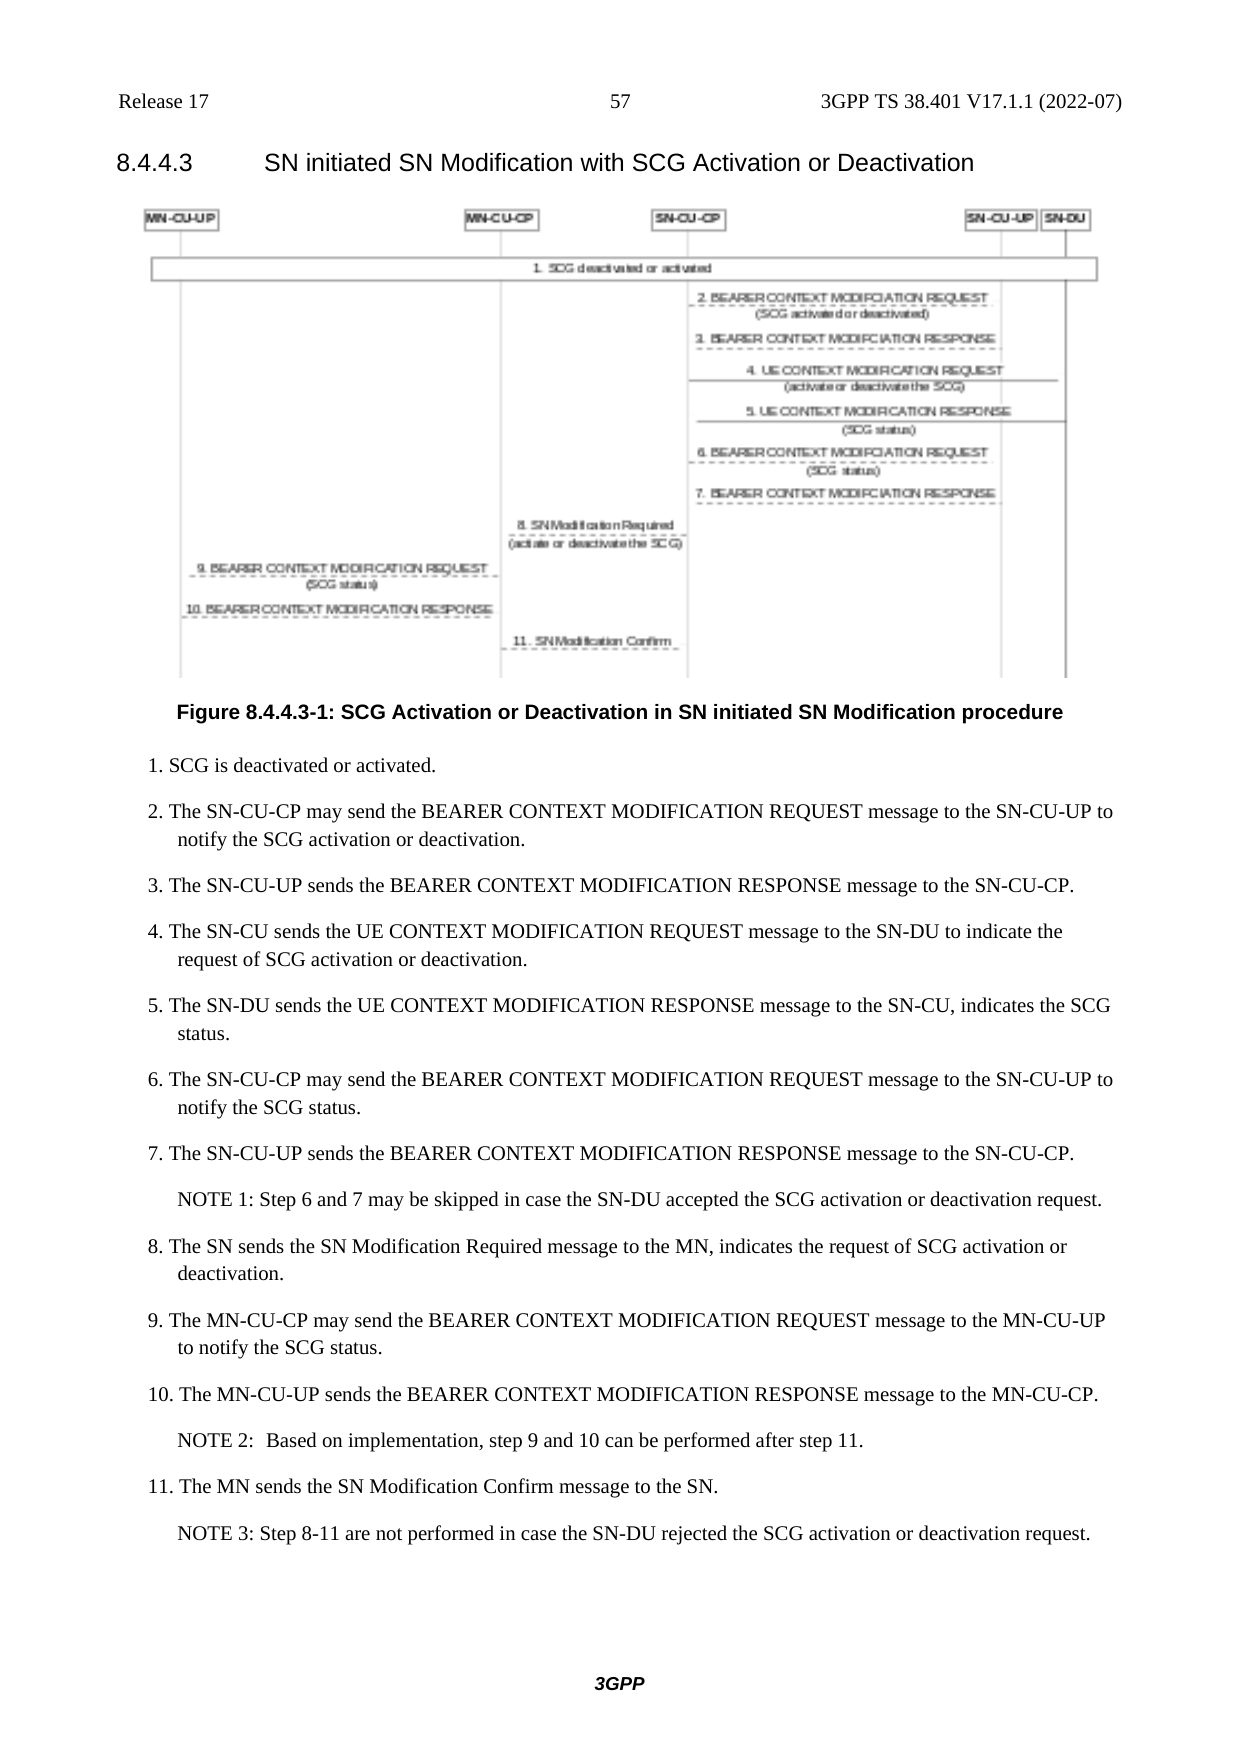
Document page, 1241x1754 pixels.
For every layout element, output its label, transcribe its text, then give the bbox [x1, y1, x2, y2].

text 2. The SN-CU-CP may send the BEARER CONTEXT MODIFICATION REQUEST message to the SN-CU-UP to notify the SCG activation or deactivation. [148, 799, 1122, 851]
text 7. The SN-CU-UP sends the BEARER CONTEXT MODIFICATION RESPONSE message to the SN-CU-CP. [148, 1141, 1122, 1165]
text 10. The MN-CU-UP sends the BEARER CONTEXT MODIFICATION RESPONSE message to the MN-CU-CP. [148, 1382, 1122, 1406]
text 4. The SN-CU sends the UE CONTEXT MODIFICATION REQUEST message to the SN-DU to indicate the request of SCG activation or deactivation. [148, 919, 1122, 971]
text NOTE 1: Step 6 and 7 may be skipped in case the SN-DU accepted the SCG activation or deactivation request. [177, 1187, 1122, 1211]
text 11. The MN sends the SN Modification Confirm message to the SN. [148, 1474, 1122, 1498]
text NOTE 2: Based on implementation, step 9 and 10 can be performed after step 11. [177, 1428, 1122, 1452]
text 9. The MN-CU-CP may send the BEARER CONTEXT MODIFICATION REQUEST message to the MN-CU-UP to notify the SCG status. [148, 1308, 1122, 1359]
text NOTE 3: Step 8-11 are not performed in case the SN-DU rejected the SCG activation or deactivation request. [177, 1521, 1122, 1545]
subtitle 8.4.4.3 SN initiated SN Modification with SCG Activation or Deactivation [116, 147, 1122, 176]
text 1. SCG is deactivated or activated. [148, 752, 1122, 777]
text 3. The SN-CU-UP sends the BEARER CONTEXT MODIFICATION RESPONSE message to the SN-CU-CP. [148, 873, 1122, 897]
text 8. The SN sends the SN Modification Required message to the MN, indicates the request of SCG activation or deactivation. [148, 1234, 1122, 1285]
text Figure 8.4.4.3-1: SCG Activation or Deactivation in SN initiated SN Modification procedure [118, 700, 1122, 724]
text 6. The SN-CU-CP may send the BEARER CONTEXT MODIFICATION REQUEST message to the SN-CU-UP to notify the SCG status. [148, 1067, 1122, 1119]
text 5. The SN-DU sends the UE CONTEXT MODIFICATION RESPONSE message to the SN-CU, indicates the SCG status. [148, 993, 1122, 1045]
